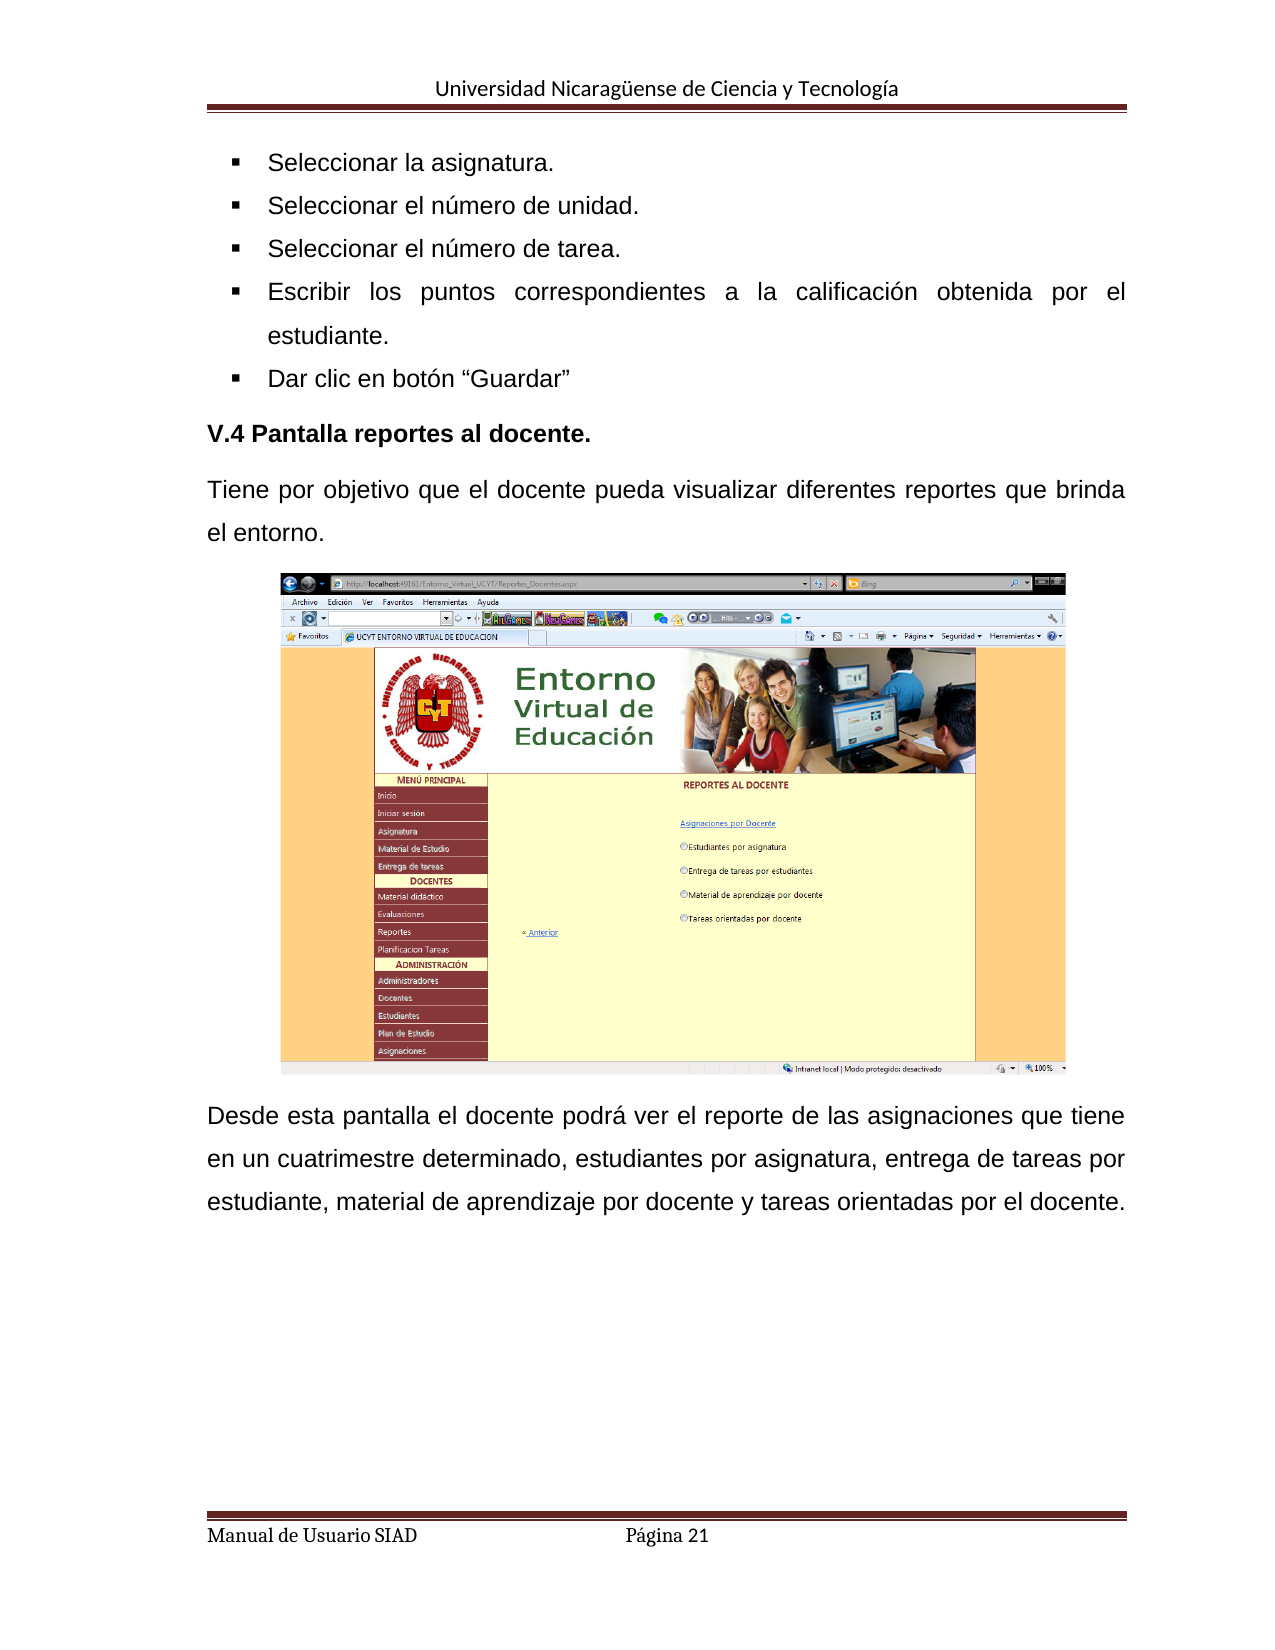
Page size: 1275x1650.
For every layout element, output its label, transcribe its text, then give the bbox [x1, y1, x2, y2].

list Seleccionar el número de tarea. [230, 234, 1127, 263]
list Escribir los puntos correspondientes a la calificación obtenida por el estudiante. [230, 277, 1127, 349]
list Seleccionar la asignatura. [230, 148, 1127, 177]
list Seleccionar el número de unidad. [230, 191, 1127, 220]
text Tiene por objetivo que el docente pueda visualizar diferentes reportes que brinda el entorno. [207, 475, 1127, 547]
list Dar clic en botón “Guardar” [230, 364, 1127, 393]
text Desde esta pantalla el docente podrá ver el reporte de las asignaciones que tiene en un cuatrimestre determinado, estudiantes por asignatura, entrega de tareas por estudiante, material de aprendizaje por docente y tareas orientadas por el docente. [207, 1101, 1127, 1216]
text V.4 Pantalla reportes al docente. [207, 419, 1127, 448]
picture [280, 573, 1066, 1075]
